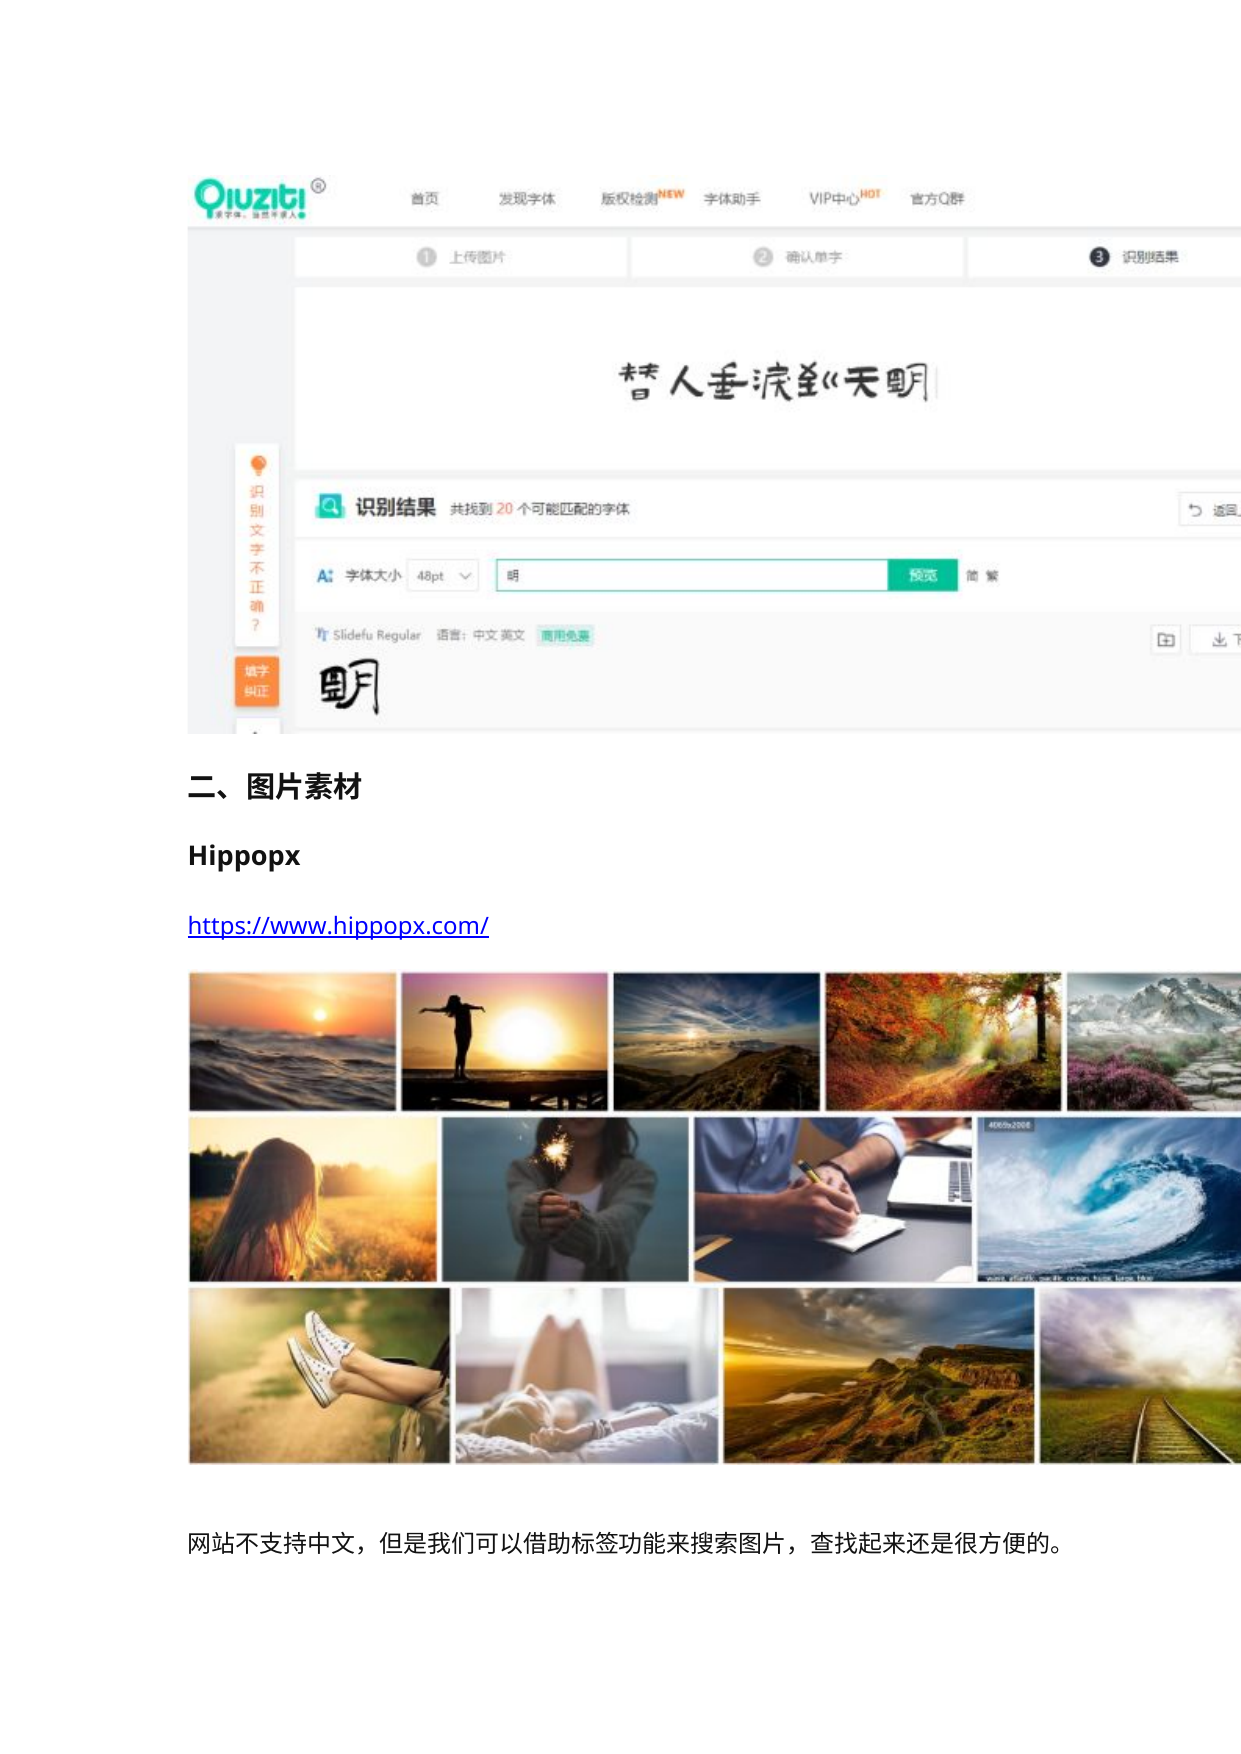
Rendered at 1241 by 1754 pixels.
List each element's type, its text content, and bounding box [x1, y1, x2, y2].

subtitle Hippopx [187, 822, 1053, 887]
picture [187, 969, 1241, 1465]
picture [187, 175, 1241, 734]
text https://www.hippopx.com/ [187, 892, 1053, 957]
text 二、图片素材 [187, 752, 1053, 817]
text 网站不支持中文，但是我们可以借助标签功能来搜索图片，查找起来还是很方便的。 [187, 1510, 1053, 1575]
